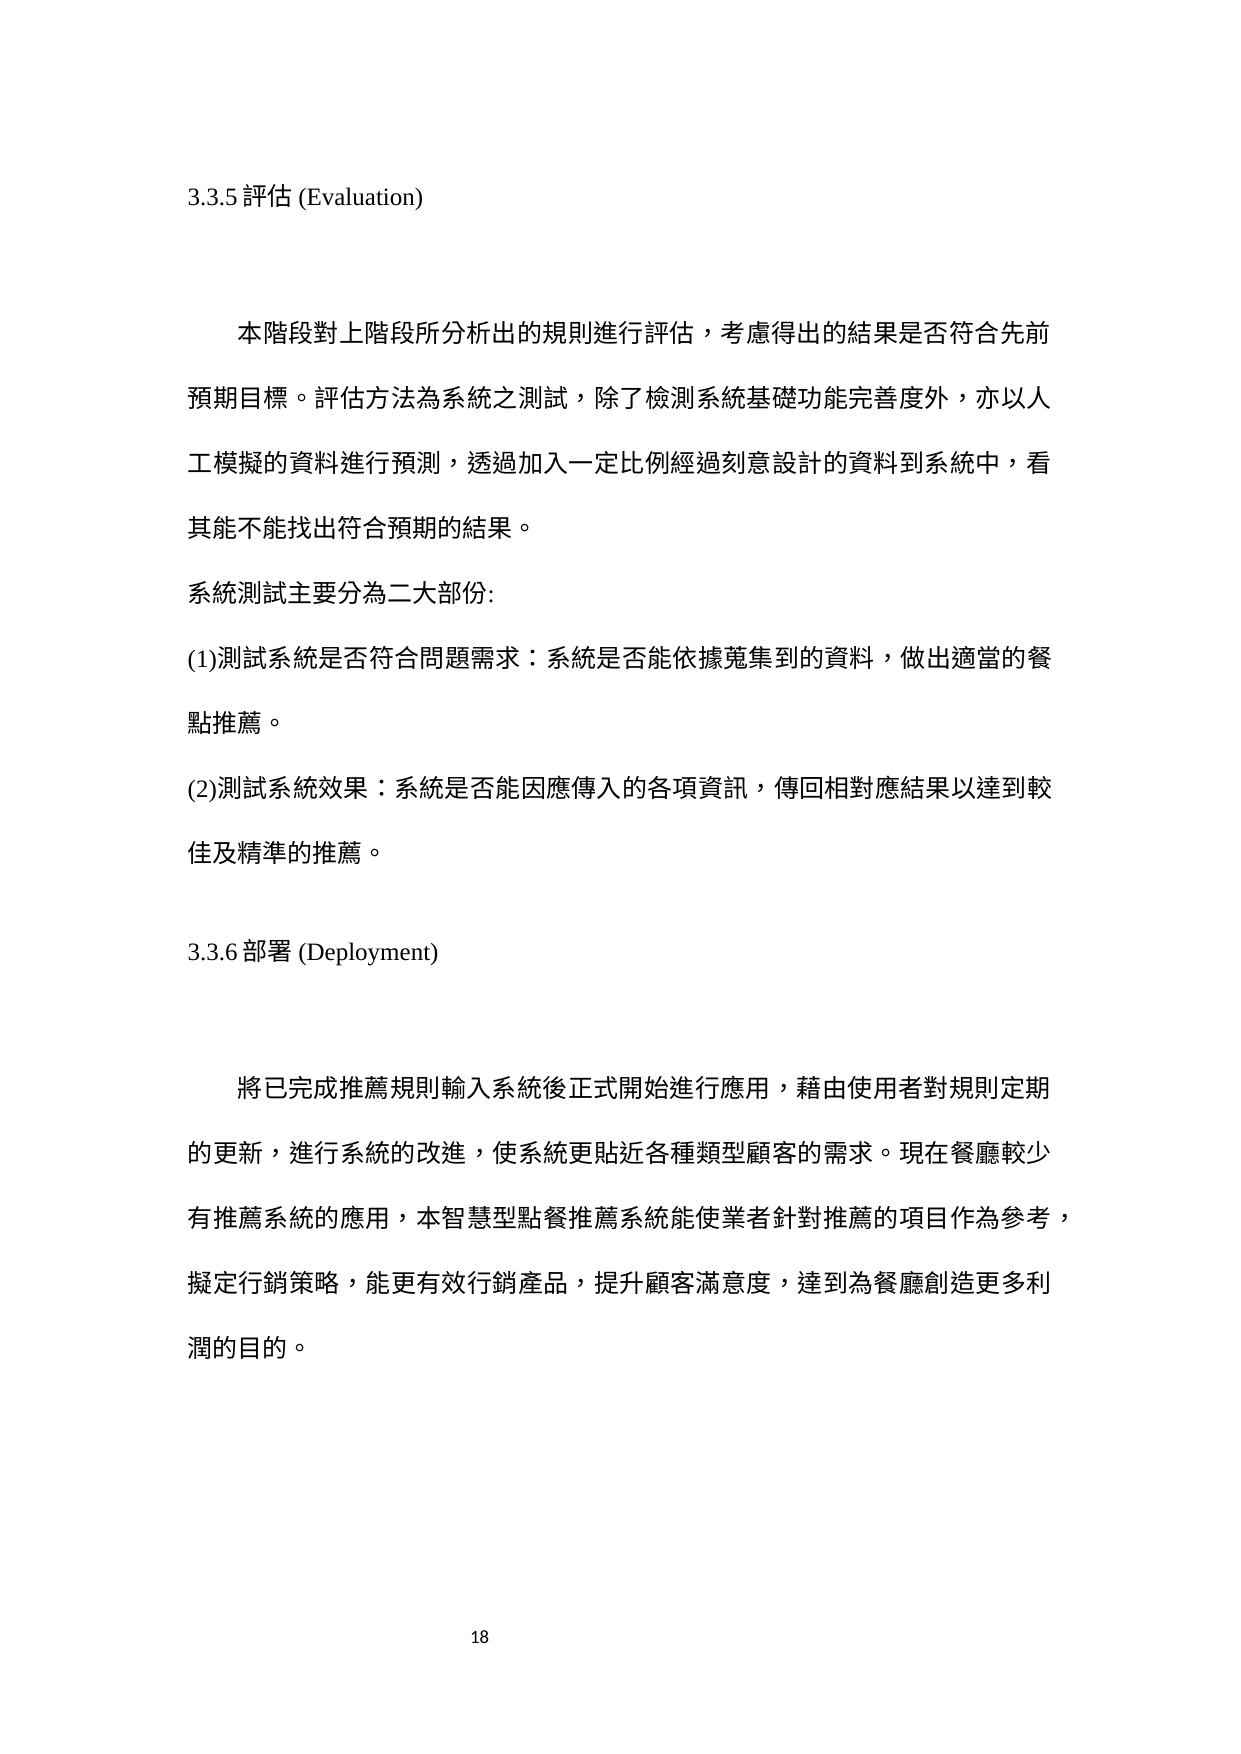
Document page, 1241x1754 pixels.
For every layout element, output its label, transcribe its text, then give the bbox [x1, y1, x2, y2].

subtitle 3.3.5評估 (Evaluation) [187, 162, 1053, 227]
text (1)測試系統是否符合問題需求：系統是否能依據蒐集到的資料，做出適當的餐點推薦。 [187, 624, 1053, 754]
text (2)測試系統效果：系統是否能因應傳入的各項資訊，傳回相對應結果以達到較佳及精準的推薦。 [187, 754, 1053, 884]
text 將已完成推薦規則輸入系統後正式開始進行應用，藉由使用者對規則定期的更新，進行系統的改進，使系統更貼近各種類型顧客的需求。現在餐廳較少有推薦系統的應用，本智慧型點餐推薦系統能使業者針對推薦的項目作為參考，擬定行銷策略，能更有效行銷產品，提升顧客滿意度，達到為餐廳創造更多利潤的目的。 [187, 1054, 1053, 1379]
text 系統測試主要分為二大部份: [187, 559, 1053, 624]
text 本階段對上階段所分析出的規則進行評估，考慮得出的結果是否符合先前預期目標。評估方法為系統之測試，除了檢測系統基礎功能完善度外，亦以人工模擬的資料進行預測，透過加入一定比例經過刻意設計的資料到系統中，看其能不能找出符合預期的結果。 [187, 299, 1053, 559]
subtitle 3.3.6部署 (Deployment) [187, 917, 1053, 982]
